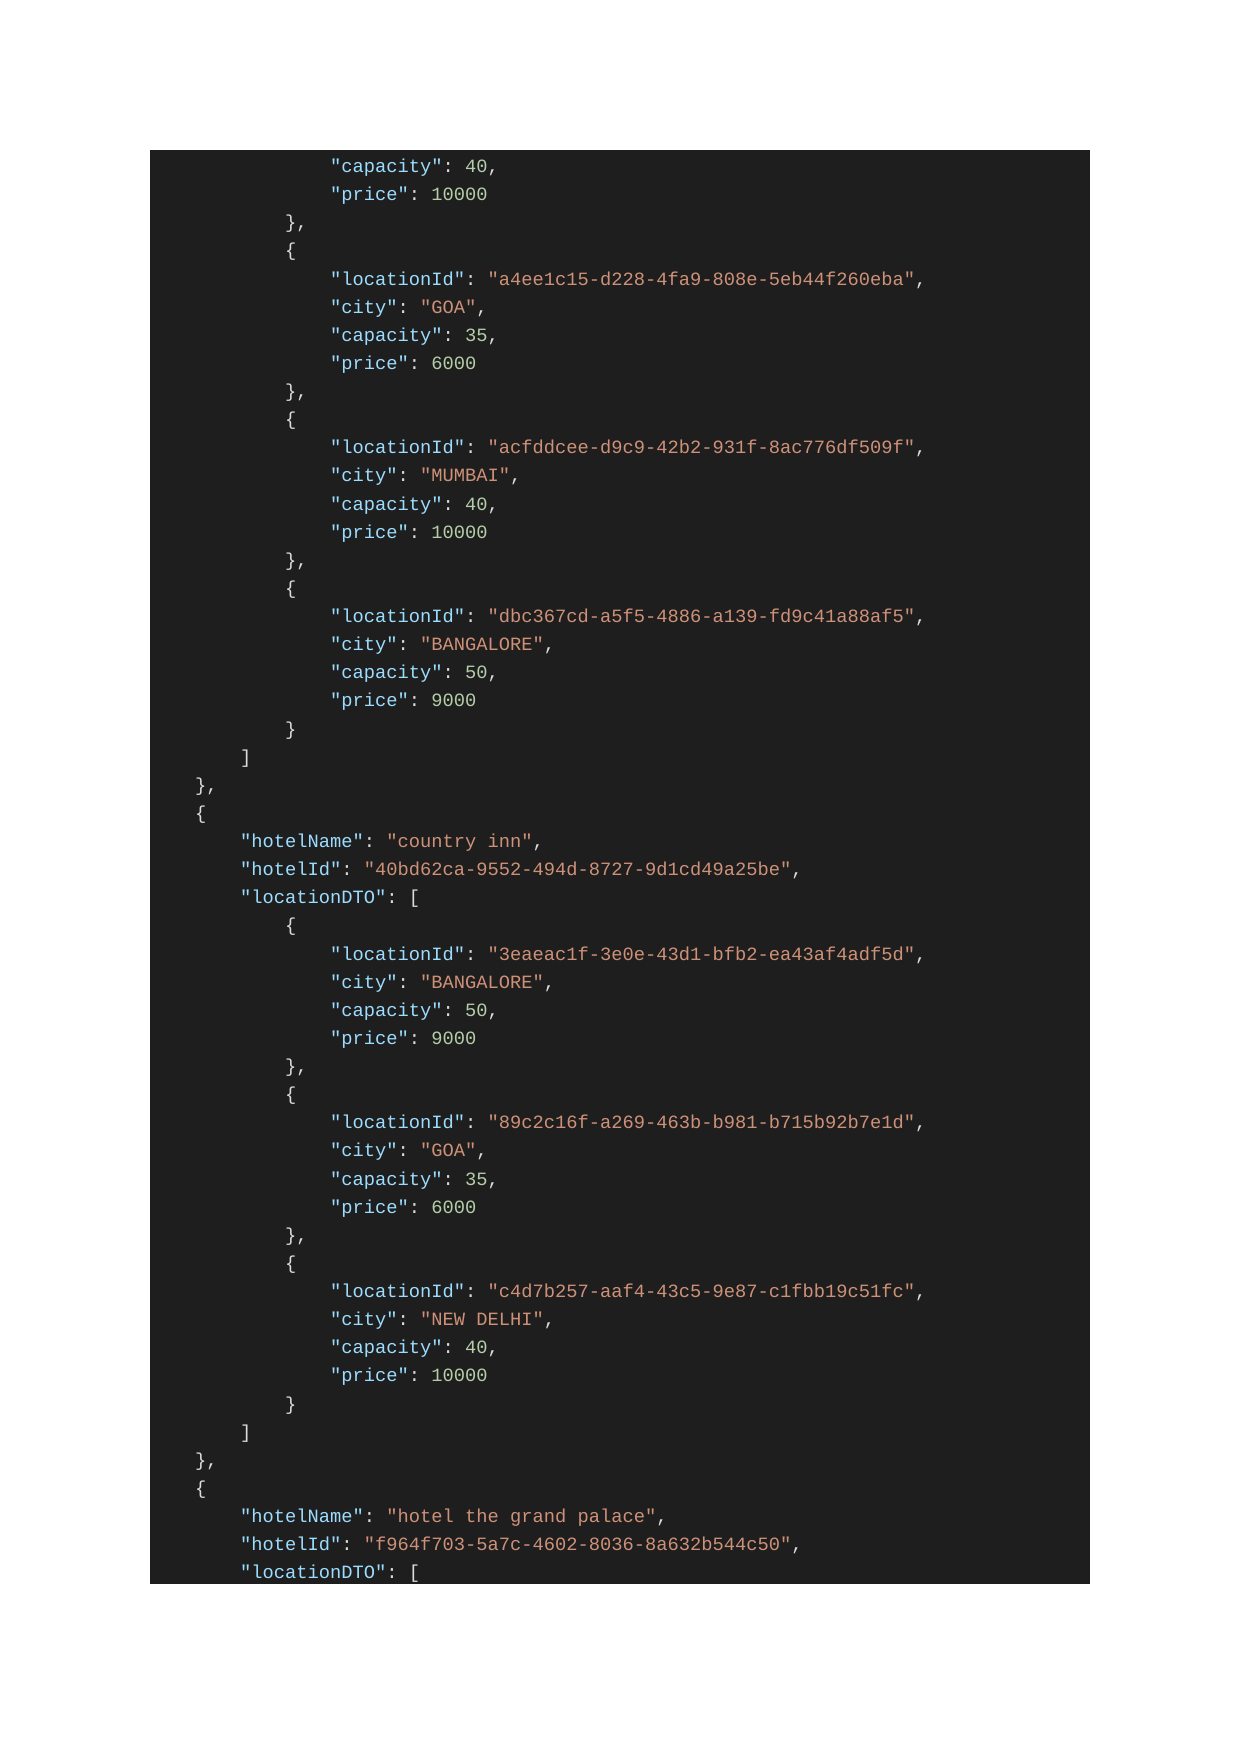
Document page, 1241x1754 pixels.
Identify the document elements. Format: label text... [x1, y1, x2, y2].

text "locationId": "c4d7b257-aaf4-43c5-9e87-c1fbb19c51fc", [150, 1275, 1090, 1303]
text "price": 6000 [150, 347, 1090, 375]
text "locationId": "3eaeac1f-3e0e-43d1-bfb2-ea43af4adf5d", [150, 937, 1090, 966]
text }, [150, 769, 1090, 797]
text { [150, 1078, 1090, 1106]
text }, [150, 375, 1090, 403]
text }, [150, 1050, 1090, 1078]
text "city": "BANGALORE", [150, 628, 1090, 656]
text "capacity": 40, [150, 487, 1090, 516]
text } [150, 712, 1090, 741]
text ] [150, 1416, 1090, 1444]
text "capacity": 50, [150, 656, 1090, 684]
text { [150, 234, 1090, 262]
text "capacity": 40, [150, 1331, 1090, 1359]
text "city": "NEW DELHI", [150, 1303, 1090, 1331]
text "city": "GOA", [150, 1134, 1090, 1162]
text "locationId": "a4ee1c15-d228-4fa9-808e-5eb44f260eba", [150, 262, 1090, 291]
text { [150, 572, 1090, 600]
text "locationId": "89c2c16f-a269-463b-b981-b715b92b7e1d", [150, 1106, 1090, 1134]
text "locationId": "acfddcee-d9c9-42b2-931f-8ac776df509f", [150, 431, 1090, 459]
text { [150, 403, 1090, 431]
text }, [150, 206, 1090, 234]
text "capacity": 35, [150, 319, 1090, 347]
text }, [150, 1219, 1090, 1247]
text "city": "GOA", [150, 291, 1090, 319]
text ] [150, 741, 1090, 769]
text "hotelName": "country inn", [150, 825, 1090, 853]
text { [150, 1472, 1090, 1500]
text "city": "MUMBAI", [150, 459, 1090, 487]
text "price": 9000 [150, 684, 1090, 712]
text "hotelId": "40bd62ca-9552-494d-8727-9d1cd49a25be", [150, 853, 1090, 881]
text { [150, 909, 1090, 937]
text "capacity": 35, [150, 1162, 1090, 1191]
text }, [150, 1444, 1090, 1472]
text "price": 6000 [150, 1191, 1090, 1219]
text { [150, 797, 1090, 825]
text }, [150, 544, 1090, 572]
text "hotelId": "f964f703-5a7c-4602-8036-8a632b544c50", [150, 1528, 1090, 1556]
text "city": "BANGALORE", [150, 966, 1090, 994]
text "locationDTO": [ [150, 881, 1090, 909]
text "locationId": "dbc367cd-a5f5-4886-a139-fd9c41a88af5", [150, 600, 1090, 628]
text "price": 10000 [150, 1359, 1090, 1387]
text } [150, 1387, 1090, 1416]
text "price": 9000 [150, 1022, 1090, 1050]
text "price": 10000 [150, 516, 1090, 544]
text "locationDTO": [ [150, 1556, 1090, 1584]
text "capacity": 50, [150, 994, 1090, 1022]
text "capacity": 40, [150, 150, 1090, 178]
text { [150, 1247, 1090, 1275]
text "price": 10000 [150, 178, 1090, 206]
text "hotelName": "hotel the grand palace", [150, 1500, 1090, 1528]
